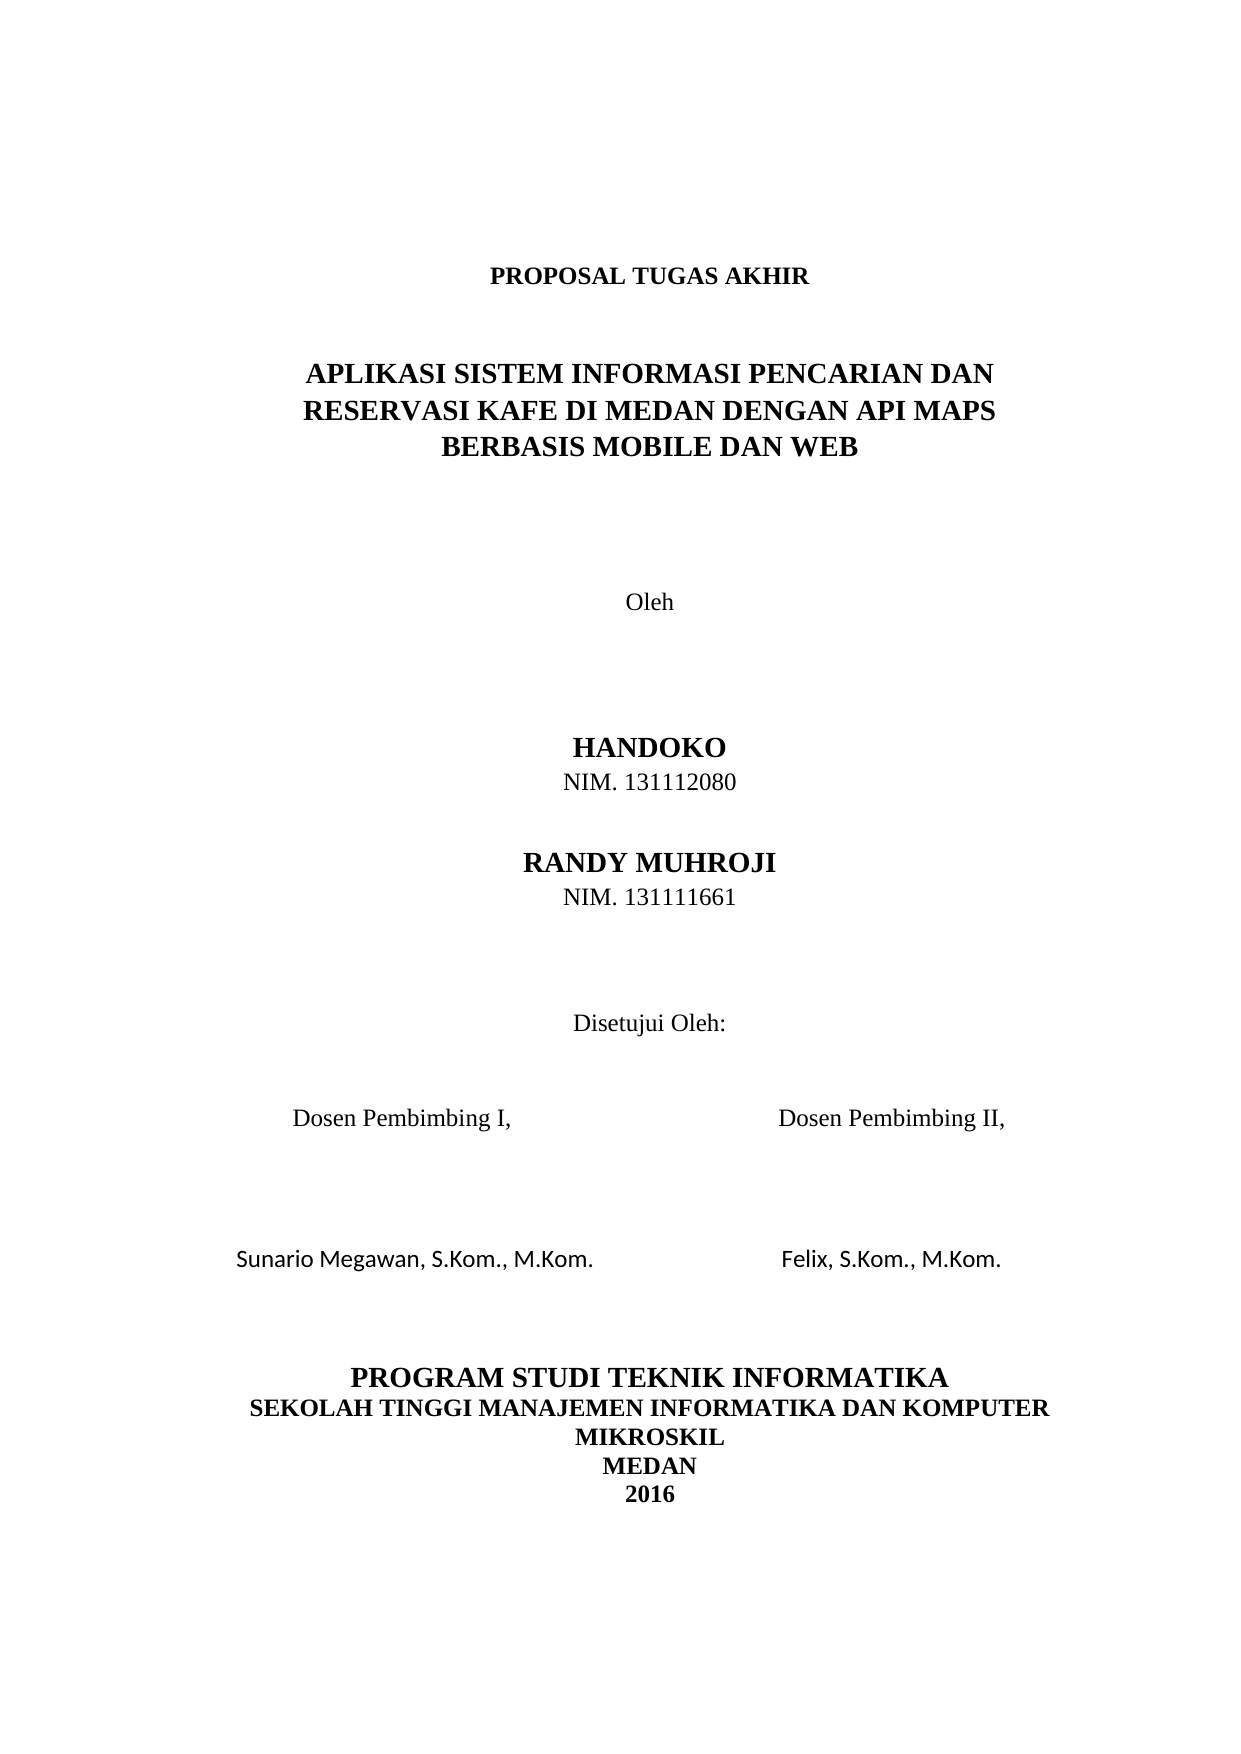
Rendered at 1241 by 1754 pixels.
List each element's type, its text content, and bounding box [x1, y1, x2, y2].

text Disetujui Oleh: [236, 1008, 1063, 1037]
text Oleh [236, 587, 1063, 616]
text NIM. 131112080 [236, 767, 1063, 795]
text PROGRAM STUDI TEKNIK INFORMATIKA [236, 1360, 1063, 1393]
text PROPOSAL TUGAS AKHIR [236, 261, 1063, 290]
text APLIKASI SISTEM INFORMASI PENCARIAN DAN RESERVASI KAFE DI MEDAN DENGAN API MAPS BERBASIS MOBILE DAN WEB [236, 357, 1063, 462]
text MIKROSKIL [236, 1422, 1063, 1451]
text 2016 [236, 1479, 1063, 1508]
text Dosen Pembimbing I, Dosen Pembimbing II, [236, 1103, 1063, 1132]
text RANDY MUHROJI [236, 845, 1063, 879]
text NIM. 131111661 [236, 882, 1063, 910]
text SEKOLAH TINGGI MANAJEMEN INFORMATIKA DAN KOMPUTER [236, 1393, 1063, 1422]
text HANDOKO [236, 731, 1063, 764]
text MEDAN [236, 1451, 1063, 1479]
text Sunario Megawan, S.Kom., M.Kom. Felix, S.Kom., M.Kom. [236, 1243, 1063, 1273]
